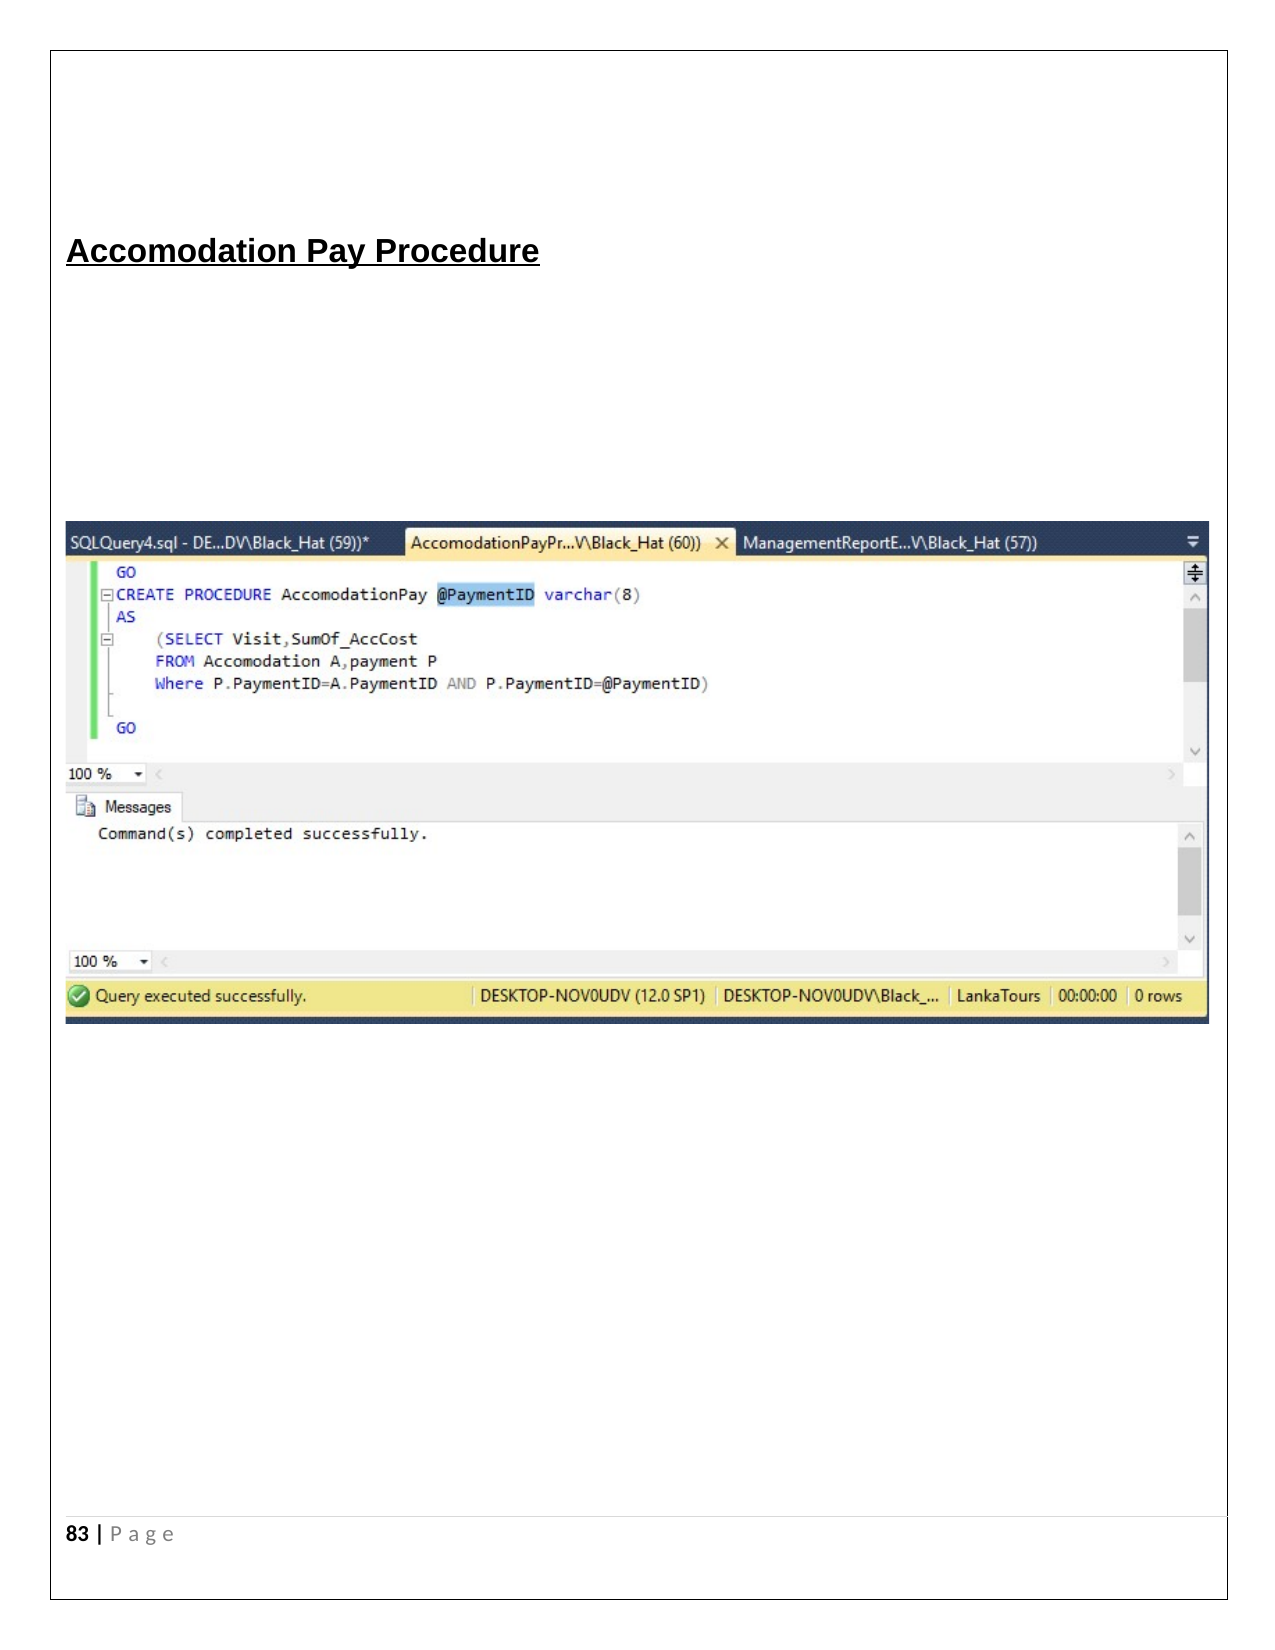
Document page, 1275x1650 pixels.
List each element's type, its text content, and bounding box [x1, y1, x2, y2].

text Accomodation Pay Procedure [66, 231, 1227, 269]
picture [65, 521, 1210, 1024]
